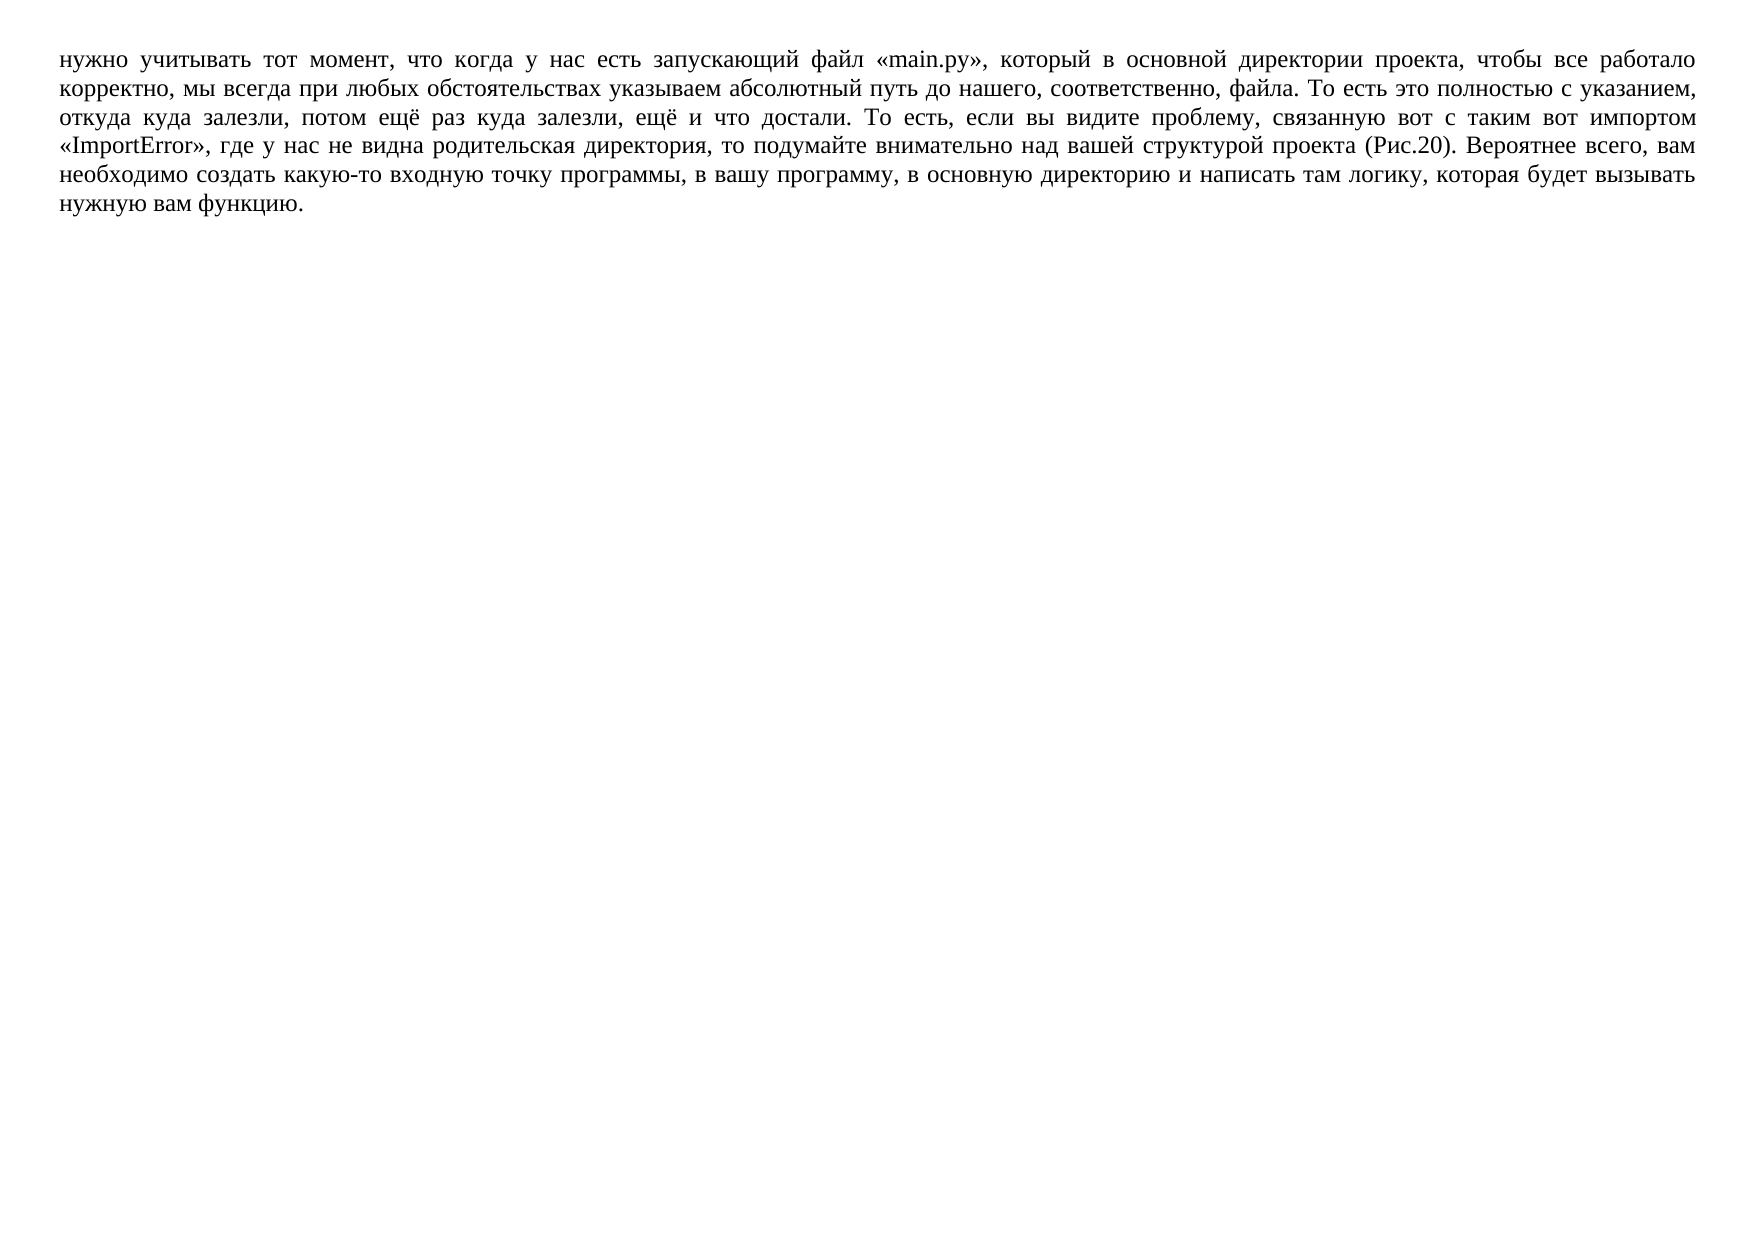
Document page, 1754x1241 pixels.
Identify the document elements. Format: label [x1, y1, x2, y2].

text [59, 44, 1698, 217]
